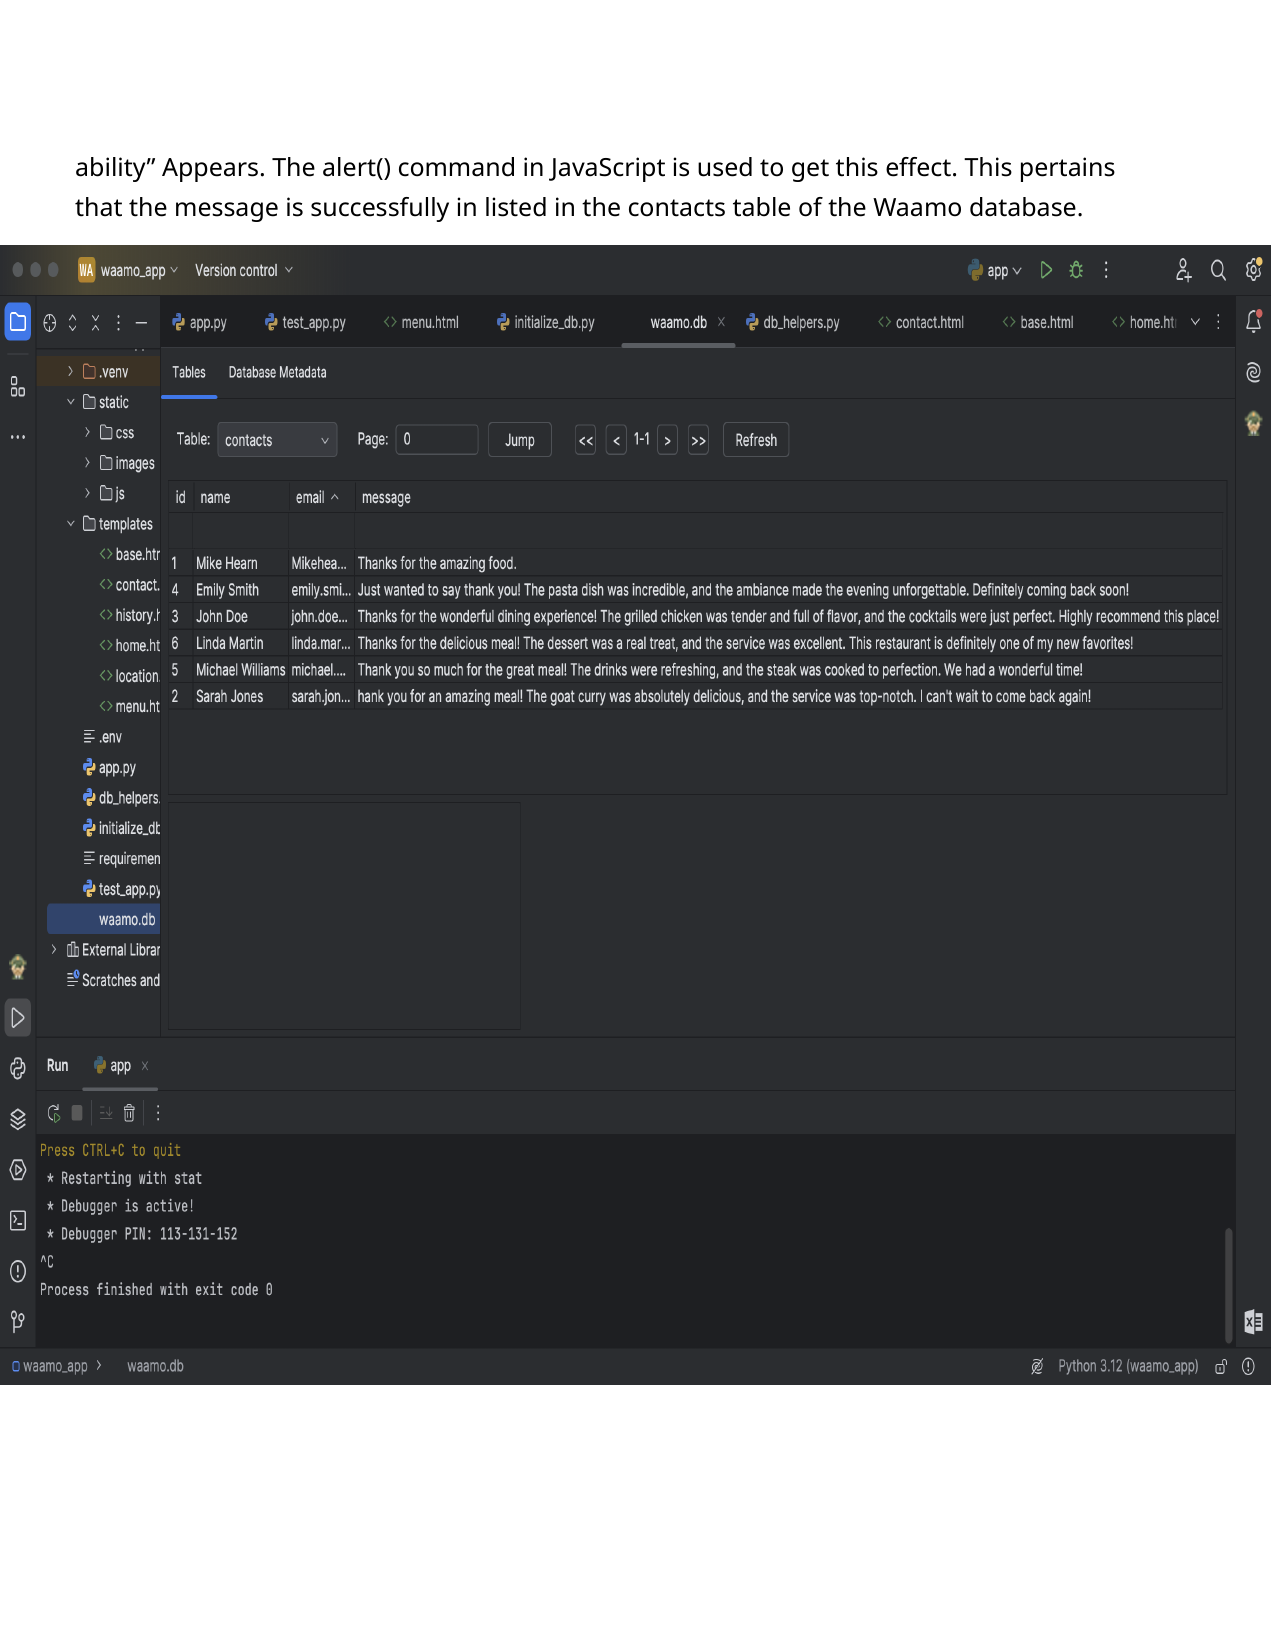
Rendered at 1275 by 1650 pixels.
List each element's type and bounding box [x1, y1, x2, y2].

text [75, 150, 1125, 223]
picture [0, 245, 1271, 1385]
